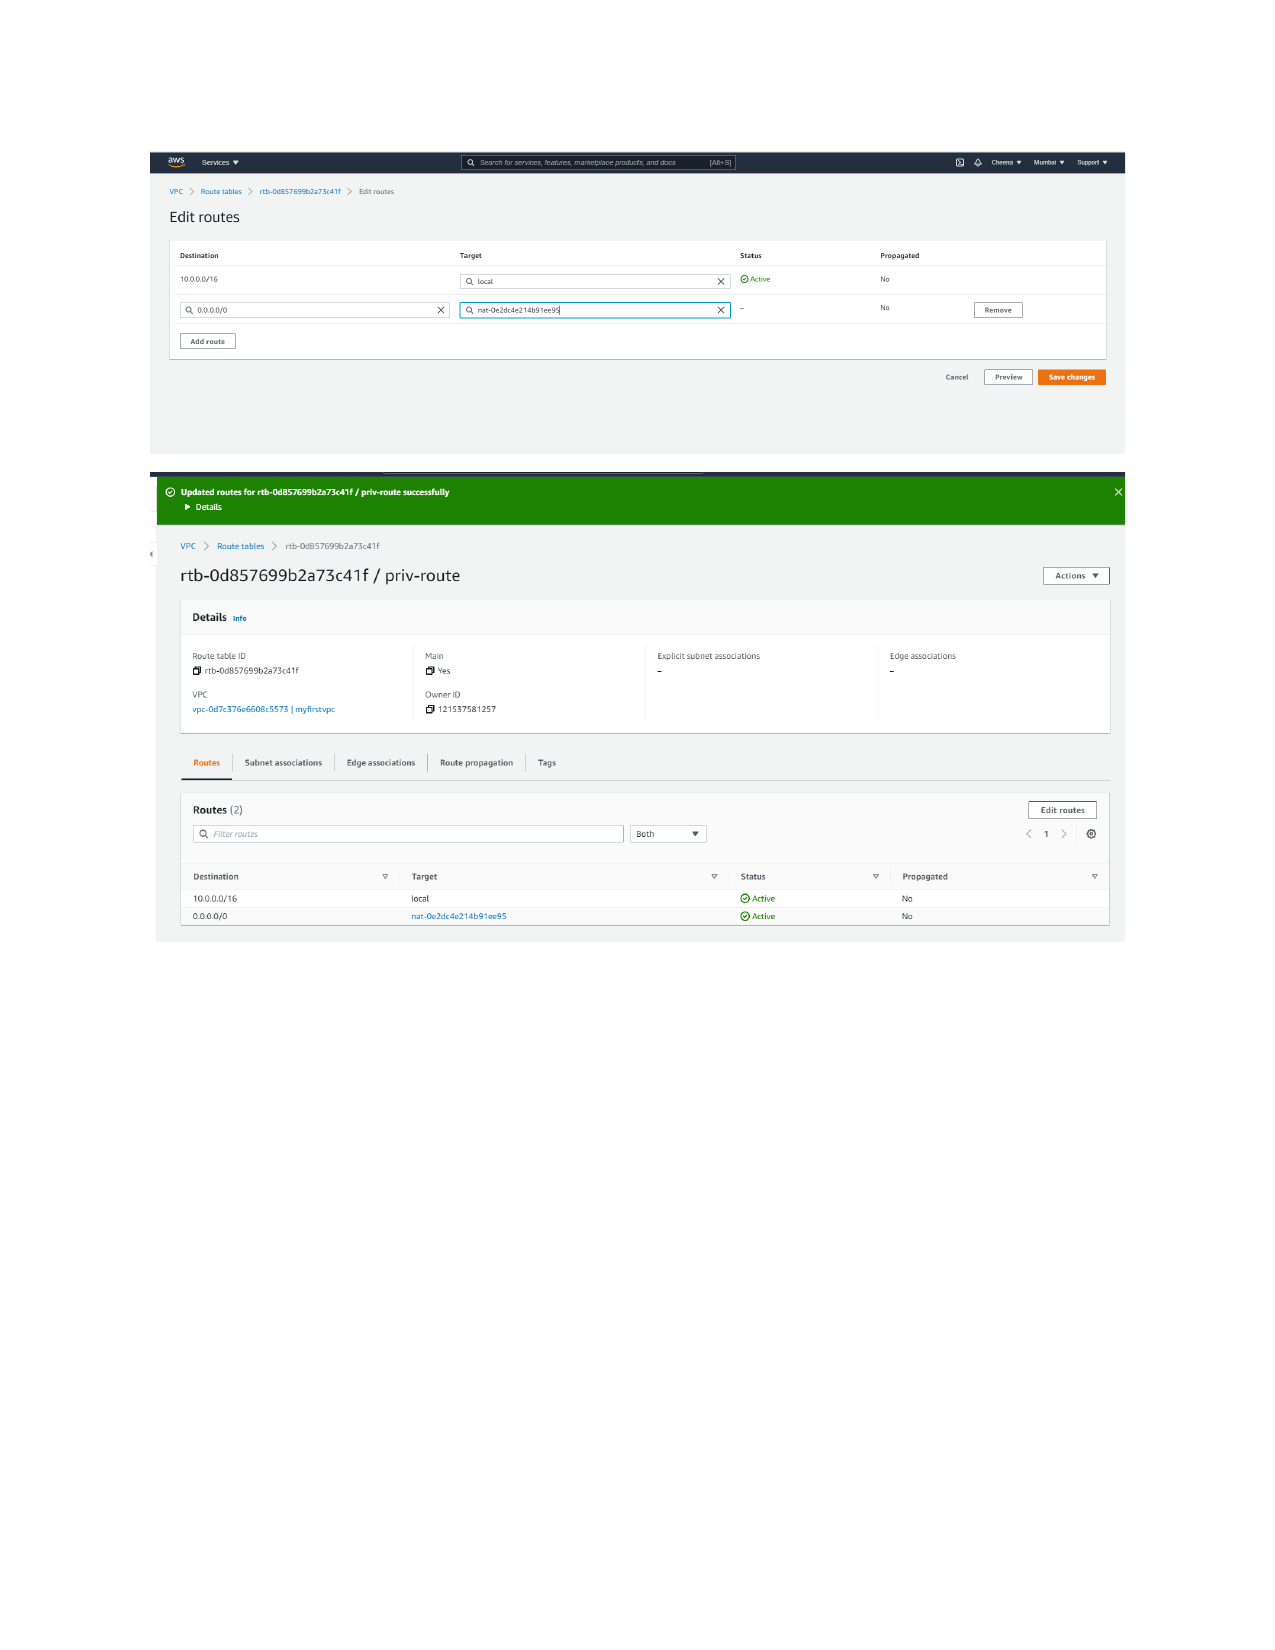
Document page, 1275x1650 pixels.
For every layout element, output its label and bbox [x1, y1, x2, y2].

picture [150, 150, 1125, 454]
picture [150, 472, 1125, 942]
